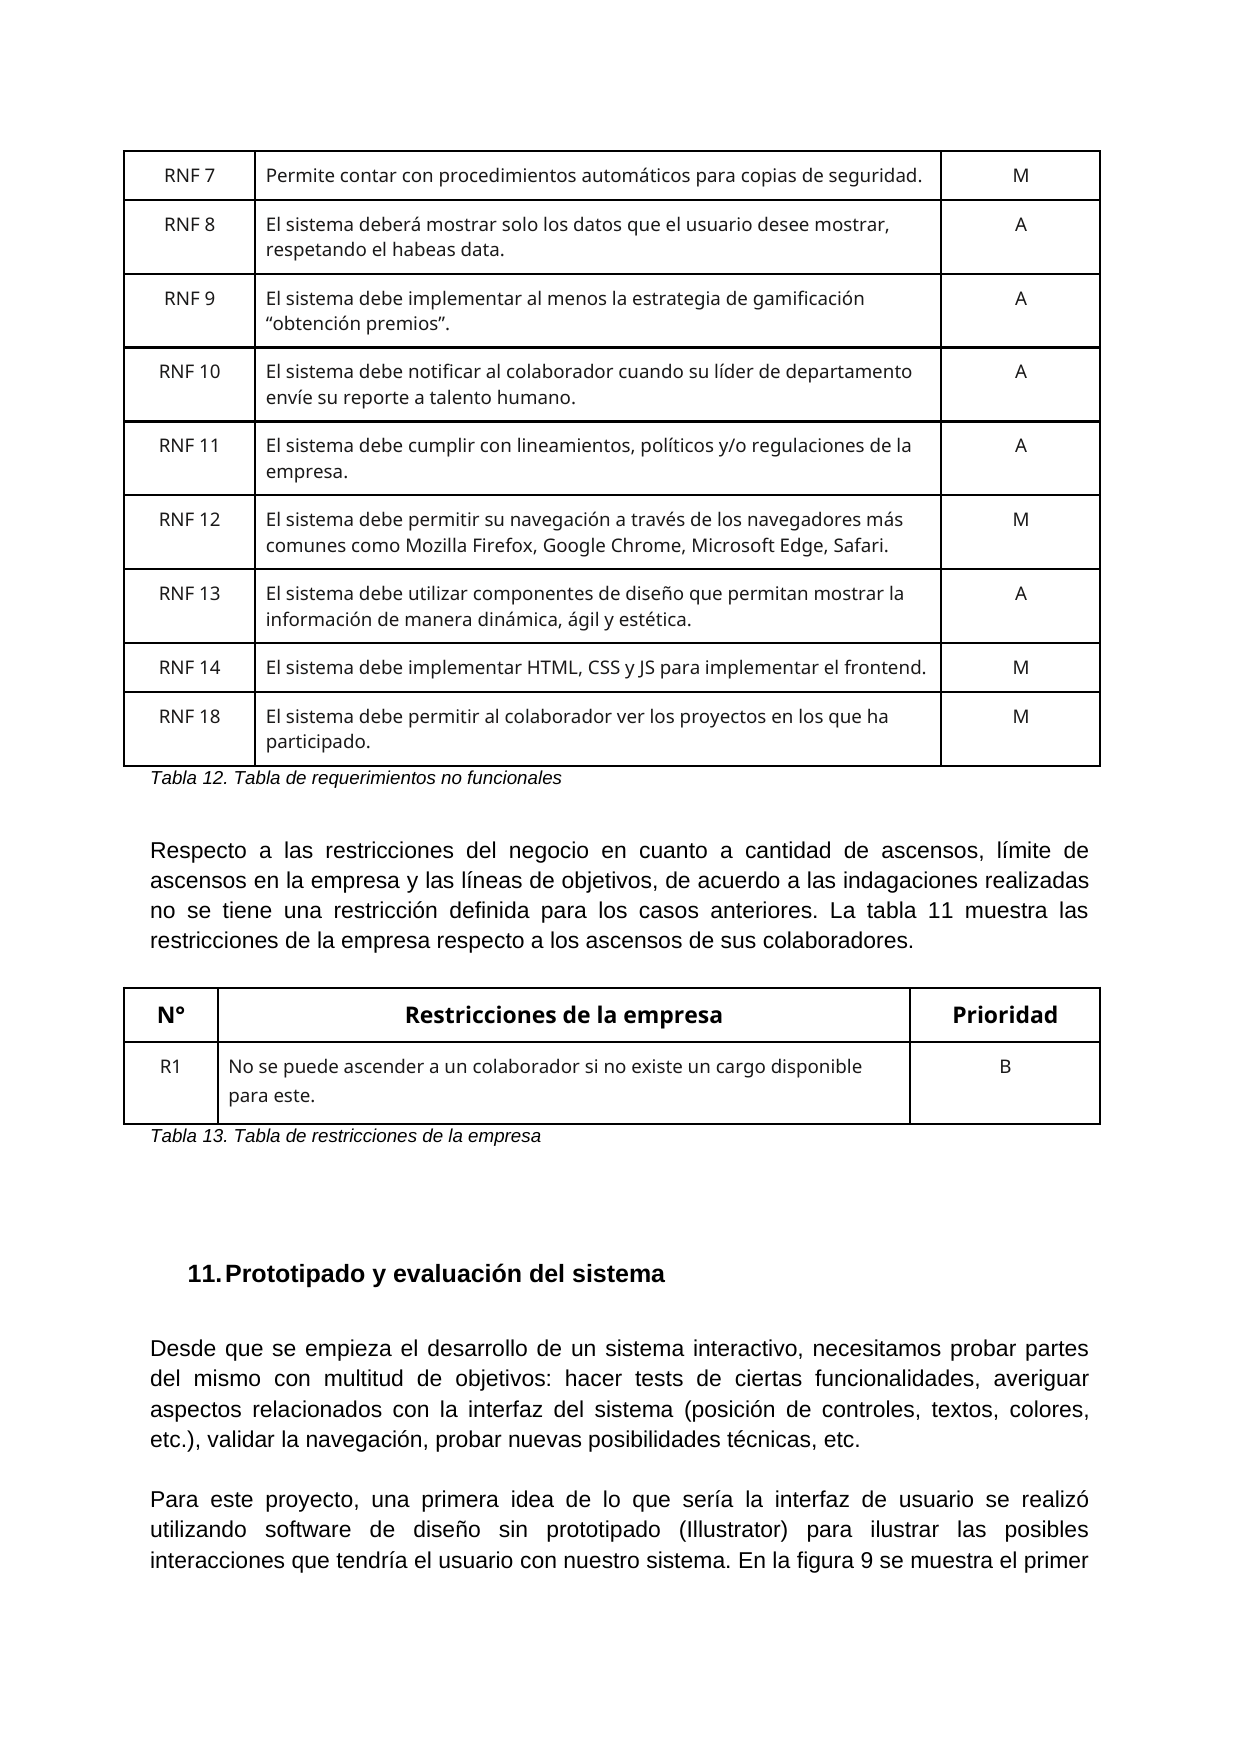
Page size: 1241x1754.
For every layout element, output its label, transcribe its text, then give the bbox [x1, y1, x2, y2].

table_cell M [942, 644, 1099, 691]
table_cell El sistema debe implementar al menos la estrategia de gamificación “obtención premios”. [256, 275, 940, 346]
table_cell El sistema debe implementar HTML, CSS y JS para implementar el frontend. [256, 644, 940, 691]
table_cell El sistema deberá mostrar solo los datos que el usuario desee mostrar, respetando el habeas data. [256, 201, 940, 272]
table_cell RNF 7 [125, 152, 254, 198]
table_cell El sistema debe permitir su navegación a través de los navegadores más comunes como Mozilla Firefox, Google Chrome, Microsoft Edge, Safari. [256, 496, 940, 568]
table_cell RNF 12 [125, 496, 254, 568]
table_cell B [911, 1043, 1099, 1122]
table_cell El sistema debe utilizar componentes de diseño que permitan mostrar la información de manera dinámica, ágil y estética. [256, 570, 940, 642]
table_cell M [942, 693, 1099, 764]
text Tabla 12. Tabla de requerimientos no funcionales [150, 767, 1090, 788]
table_cell No se puede ascender a un colaborador si no existe un cargo disponible para este. [219, 1043, 909, 1122]
table_cell M [942, 496, 1099, 568]
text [150, 1486, 1090, 1573]
table_header N° [125, 989, 217, 1041]
table_cell RNF 9 [125, 275, 254, 346]
table_cell RNF 13 [125, 570, 254, 642]
table_cell RNF 18 [125, 693, 254, 764]
table_cell RNF 10 [125, 349, 254, 420]
text Respecto a las restricciones del negocio en cuanto a cantidad de ascensos, límite de ascensos en la empresa y las líneas de objetivos, de acuerdo a las indagaciones realizadas no se tiene una restricción definida para los casos anteriores. La tabla 11 muestra las restricciones de la empresa respecto a los ascensos de sus colaboradores. [150, 837, 1090, 953]
table_cell A [942, 570, 1099, 642]
table_cell El sistema debe permitir al colaborador ver los proyectos en los que ha participado. [256, 693, 940, 764]
table_cell RNF 14 [125, 644, 254, 691]
text Tabla 13. Tabla de restricciones de la empresa [150, 1125, 1090, 1146]
subtitle Prototipado y evaluación del sistema [187, 1259, 1090, 1288]
text Desde que se empieza el desarrollo de un sistema interactivo, necesitamos probar partes del mismo con multitud de objetivos: hacer tests de ciertas funcionalidades, averiguar aspectos relacionados con la interfaz del sistema (posición de controles, textos, colores, etc.), validar la navegación, probar nuevas posibilidades técnicas, etc. [150, 1335, 1090, 1452]
table_header Restricciones de la empresa [219, 989, 909, 1041]
table_cell A [942, 201, 1099, 272]
table_header Prioridad [911, 989, 1099, 1041]
table_cell RNF 11 [125, 423, 254, 494]
table_cell A [942, 275, 1099, 346]
table_cell M [942, 152, 1099, 198]
table_cell R1 [125, 1043, 217, 1122]
table_cell El sistema debe notificar al colaborador cuando su líder de departamento envíe su reporte a talento humano. [256, 349, 940, 420]
table_cell A [942, 423, 1099, 494]
table_cell RNF 8 [125, 201, 254, 272]
table_cell El sistema debe cumplir con lineamientos, políticos y/o regulaciones de la empresa. [256, 423, 940, 494]
table_cell Permite contar con procedimientos automáticos para copias de seguridad. [256, 152, 940, 198]
table_cell A [942, 349, 1099, 420]
